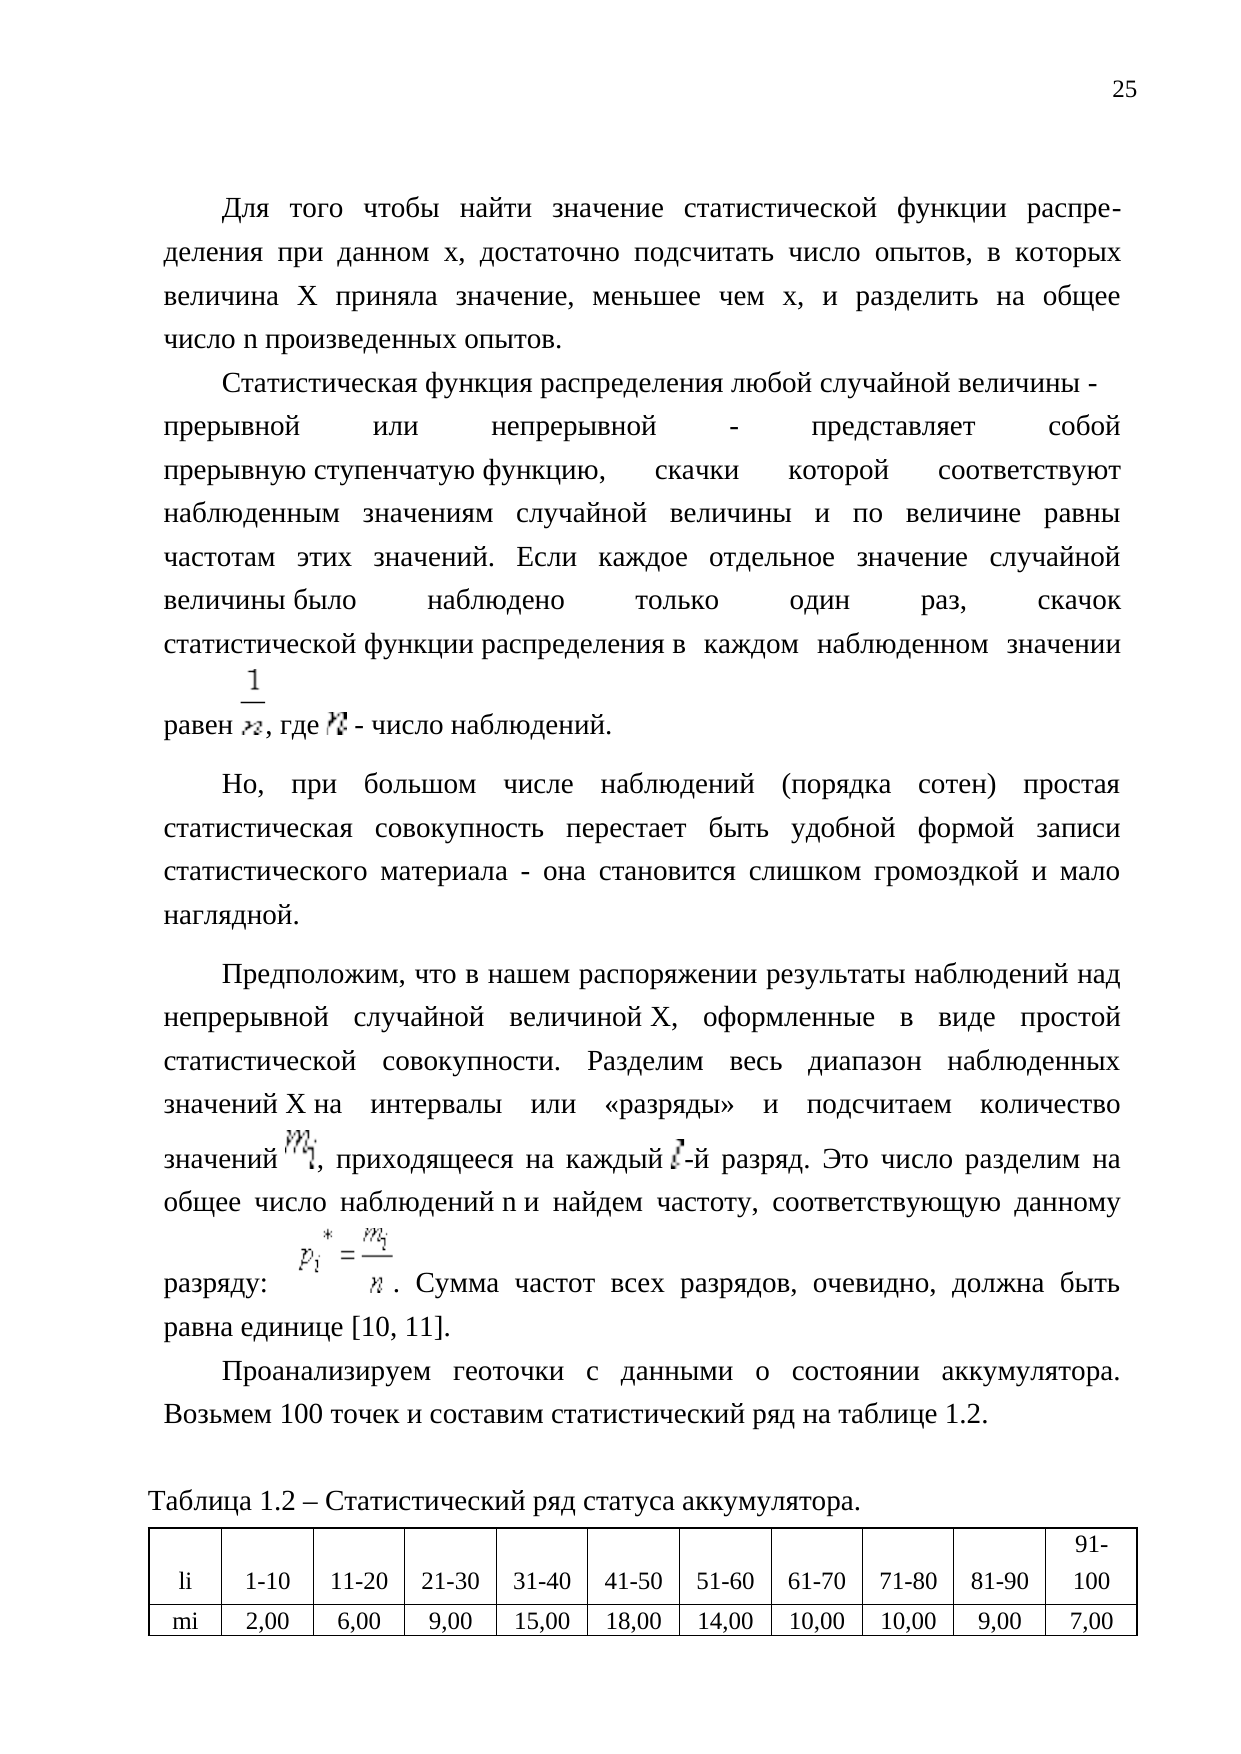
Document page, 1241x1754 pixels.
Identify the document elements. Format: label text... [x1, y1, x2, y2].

table_cell 6,00 [314, 1605, 404, 1635]
table_cell 2,00 [222, 1605, 313, 1635]
picture [240, 669, 265, 735]
table_header 1-10 [222, 1529, 313, 1603]
table_cell mi [150, 1605, 221, 1635]
table_cell 14,00 [680, 1605, 771, 1635]
table_header 11-20 [314, 1529, 404, 1603]
table_cell 18,00 [588, 1605, 679, 1635]
text Статистическая функция распределения любой случайной величины - прерывной или непрерывной - представляет собой прерывную ступенчатую функцию, скачки которой соответствуют наблюденным значениям случайной величины и по величине равны частотам этих значений. Если каждое отдельное значение случайной величины было наблюдено только один раз, скачок статистической функции распределения в каждом наблюденном значении равен , где - число наблюдений. [163, 365, 1121, 741]
table_header 81-90 [954, 1529, 1045, 1603]
table_cell 10,00 [863, 1605, 953, 1635]
table_header 51-60 [680, 1529, 771, 1603]
table_header 91-100 [1046, 1529, 1136, 1603]
text Предположим, что в нашем распоряжении результаты наблюдений над непрерывной случайной величиной Х, оформленные в виде простой статистической совокупности. Разделим весь диапазон наблюденных значений Х на интервалы или «разряды» и подсчитаем количество значений , приходящееся на каждый -й разряд. Это число разделим на общее число наблюдений n и найдем частоту, соответствующую данному разряду: . Сумма частот всех разрядов, очевидно, должна быть равна единице [10, 11]. [163, 956, 1121, 1343]
table_header 71-80 [863, 1529, 953, 1603]
table_header 31-40 [497, 1529, 587, 1603]
table_header 21-30 [405, 1529, 496, 1603]
picture [285, 1130, 317, 1169]
table_cell 9,00 [405, 1605, 496, 1635]
text Проанализируем геоточки с данными о состоянии аккумулятора. Возьмем 100 точек и составим статистический ряд на таблице 1.2. [163, 1353, 1121, 1430]
table_header li [150, 1529, 221, 1603]
table_cell 15,00 [497, 1605, 587, 1635]
table_cell 7,00 [1046, 1605, 1136, 1635]
table_header 41-50 [588, 1529, 679, 1603]
picture [326, 712, 347, 735]
text Таблица 1.2 – Статистический ряд статуса аккумулятора. [148, 1483, 1137, 1517]
text Но, при большом числе наблюдений (порядка сотен) простая статистическая совокупность перестает быть удобной формой записи статистического материала - она становится слишком громоздкой и мало наглядной. [163, 766, 1121, 930]
text Для того чтобы найти значение статистической функции распределения при данном х, достаточно подсчитать число опытов, в которых величина Х приняла значение, меньшее чем х, и разделить на общее число n произведенных опытов. [163, 191, 1121, 355]
table_cell 9,00 [954, 1605, 1045, 1635]
picture [298, 1228, 393, 1293]
picture [670, 1139, 685, 1169]
table_cell 10,00 [772, 1605, 862, 1635]
table_header 61-70 [772, 1529, 862, 1603]
